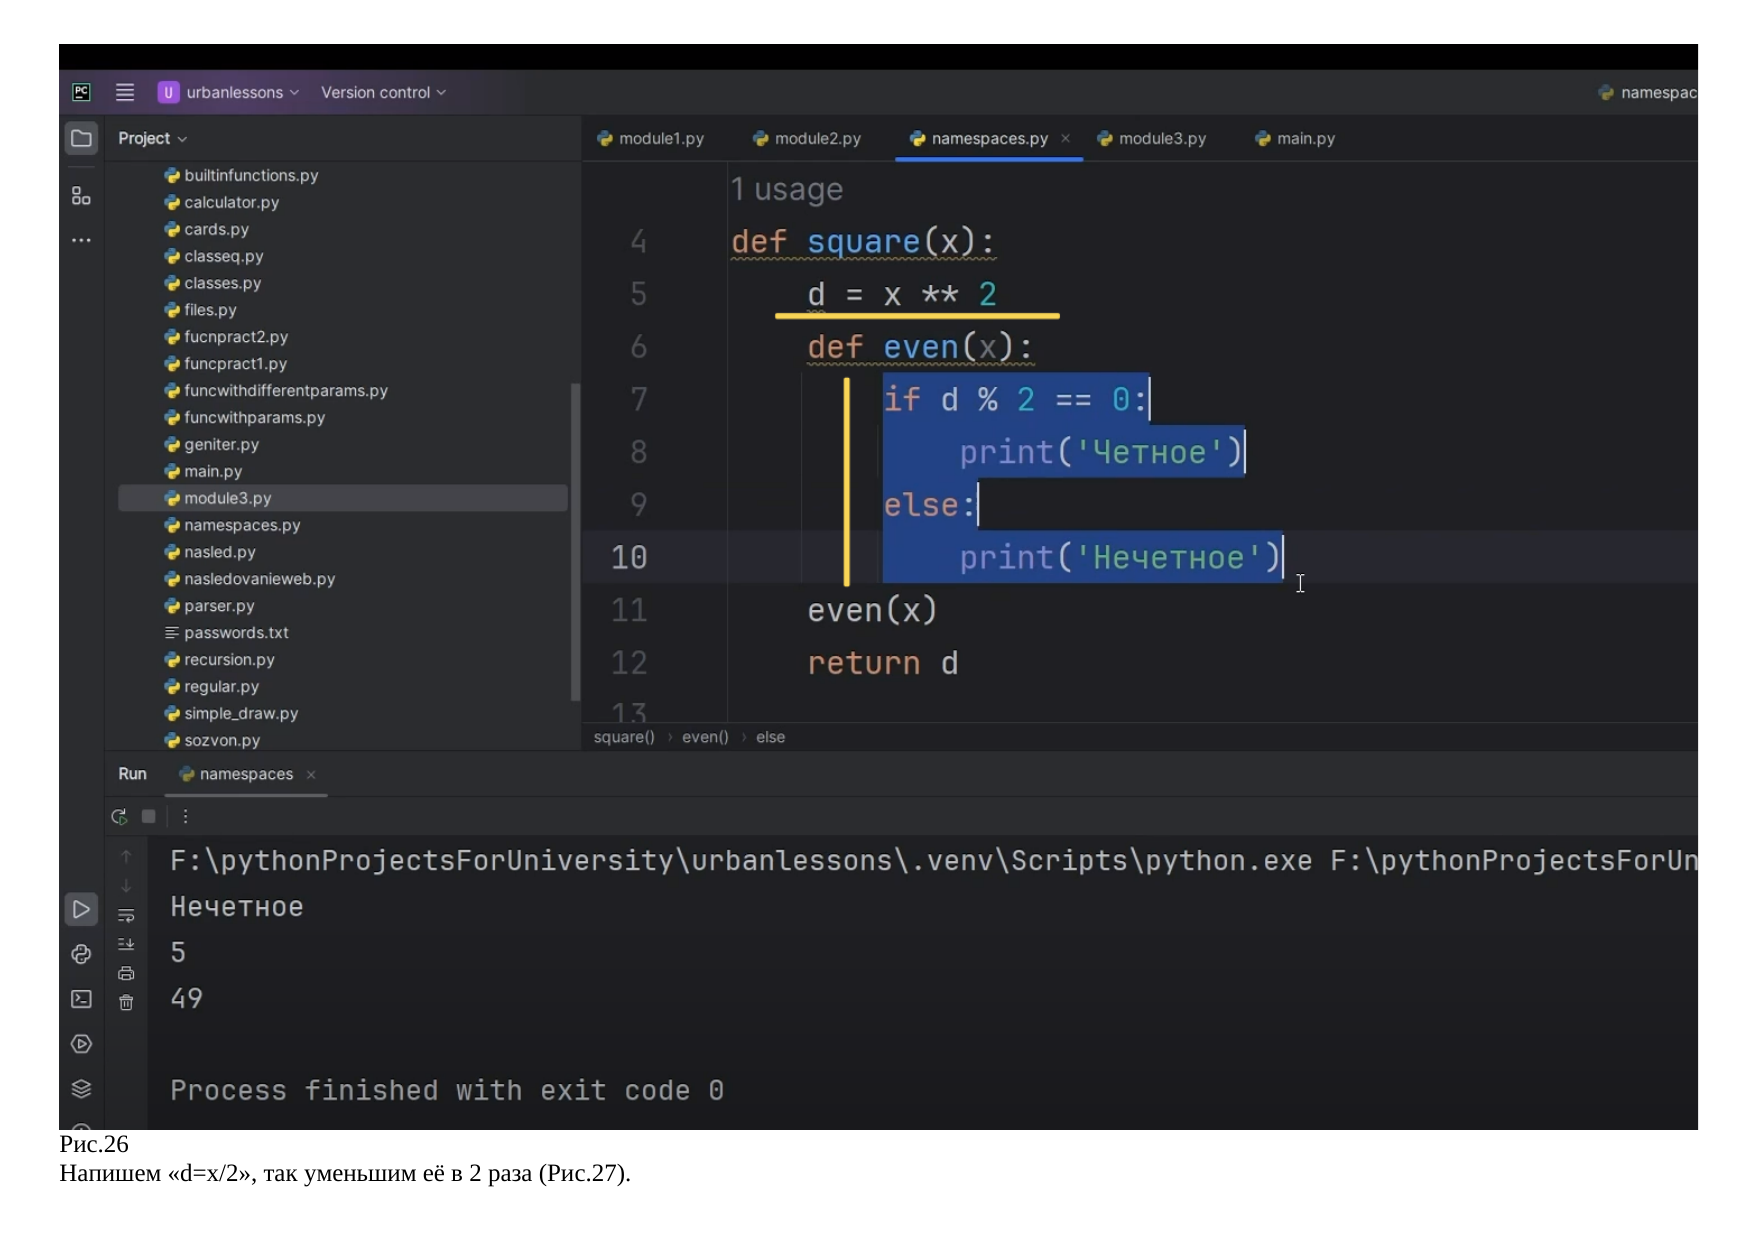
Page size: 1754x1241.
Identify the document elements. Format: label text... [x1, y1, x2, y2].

text Напишем «d=х/2», так уменьшим её в 2 раза (Рис.27). [59, 1158, 1698, 1187]
text Рис.26 [59, 1130, 1698, 1158]
picture [59, 44, 1699, 1130]
